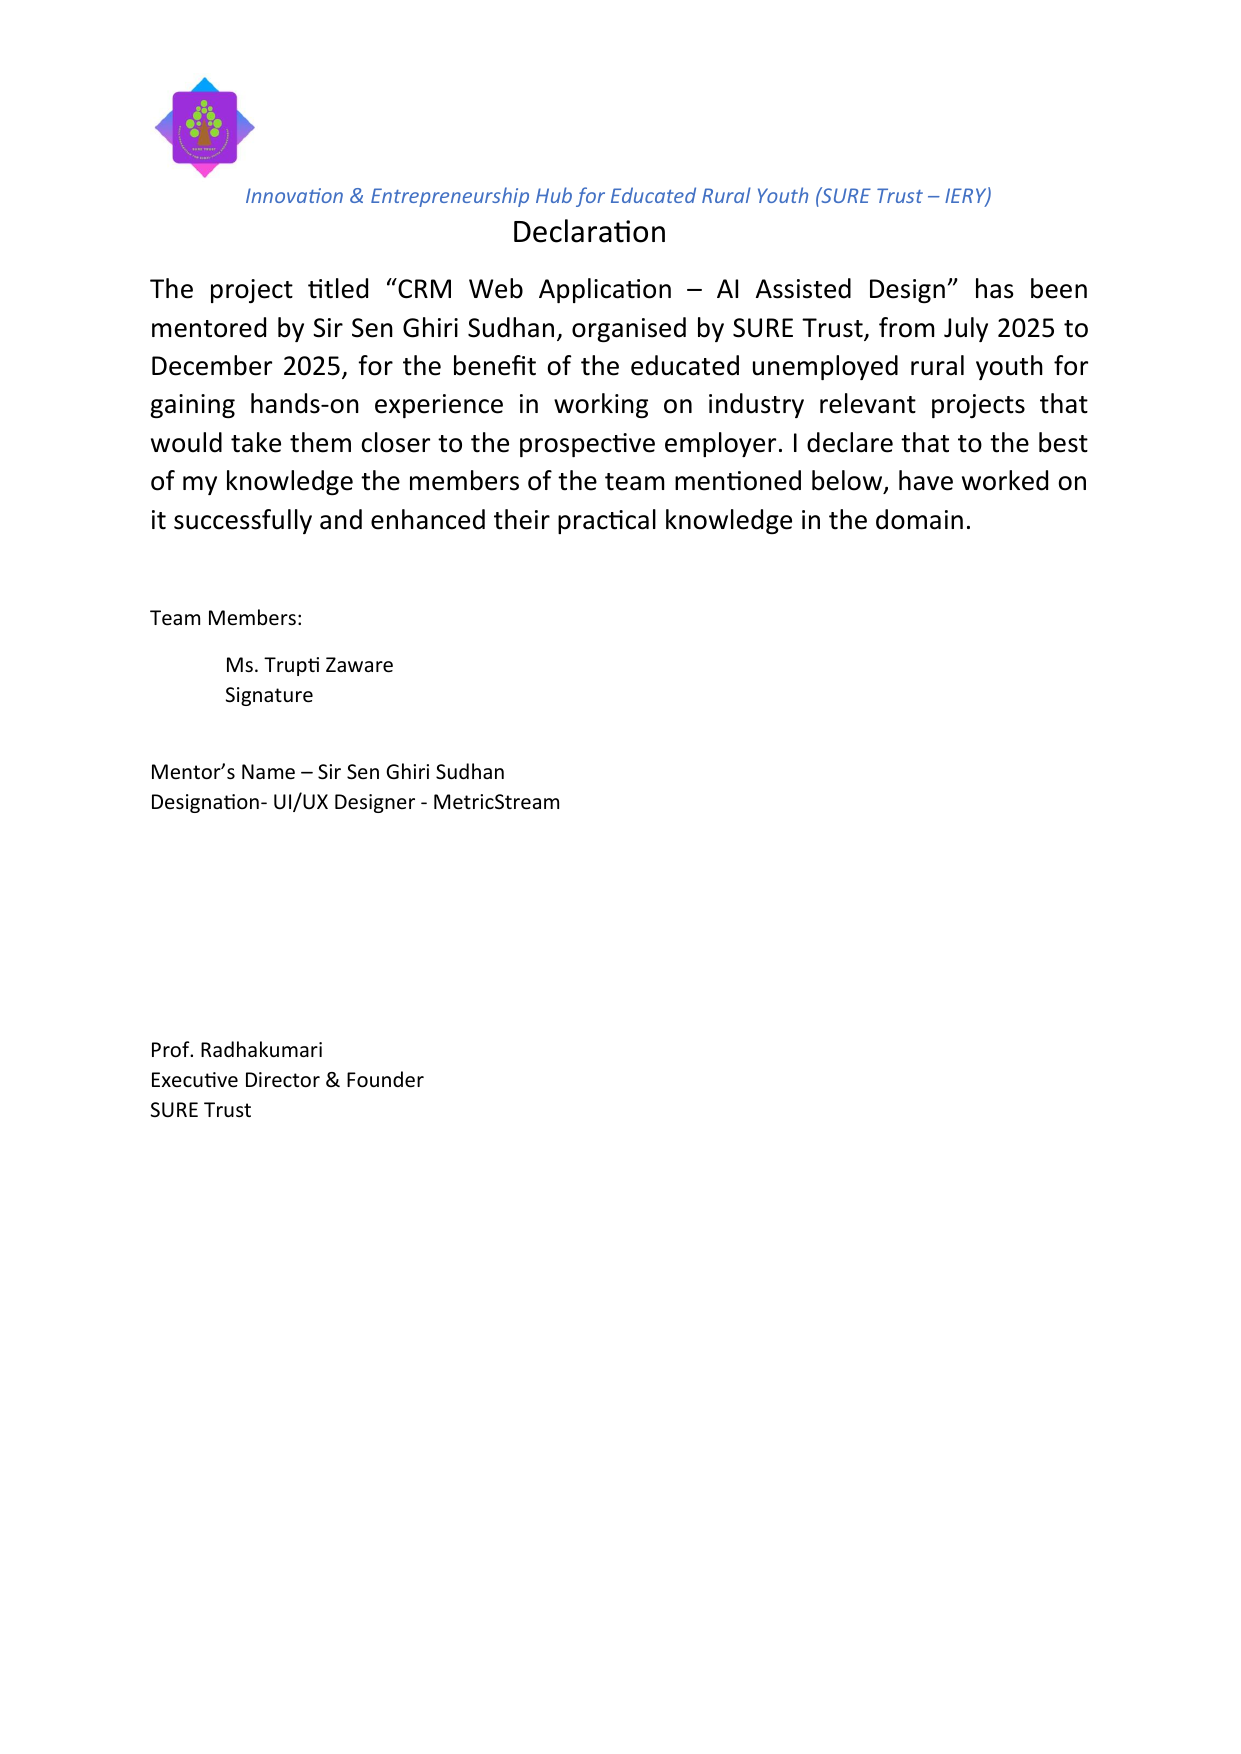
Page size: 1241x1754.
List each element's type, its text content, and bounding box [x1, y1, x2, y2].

text Executive Director & Founder [150, 1065, 1090, 1093]
text Prof. Radhakumari [150, 1035, 1090, 1063]
text Team Members: [150, 603, 1090, 631]
picture [150, 73, 258, 182]
text Signature [225, 680, 1090, 708]
text SURE Trust [150, 1096, 1090, 1124]
text Declaration [150, 210, 1090, 250]
text The project titled “CRM Web Application – AI Assisted Design” has been mentored by Sir Sen Ghiri Sudhan, organised by SURE Trust, from July 2025 to December 2025, for the benefit of the educated unemployed rural youth for gaining hands-on experience in working on industry relevant projects that would take them closer to the prospective employer. I declare that to the best of my knowledge the members of the team mentioned below, have worked on it successfully and enhanced their practical knowledge in the domain. [150, 270, 1090, 537]
text Designation- UI/UX Designer - MetricStream [150, 787, 1090, 815]
text Ms. Trupti Zaware [225, 650, 1090, 678]
text Mentor’s Name – Sir Sen Ghiri Sudhan [150, 757, 1090, 785]
